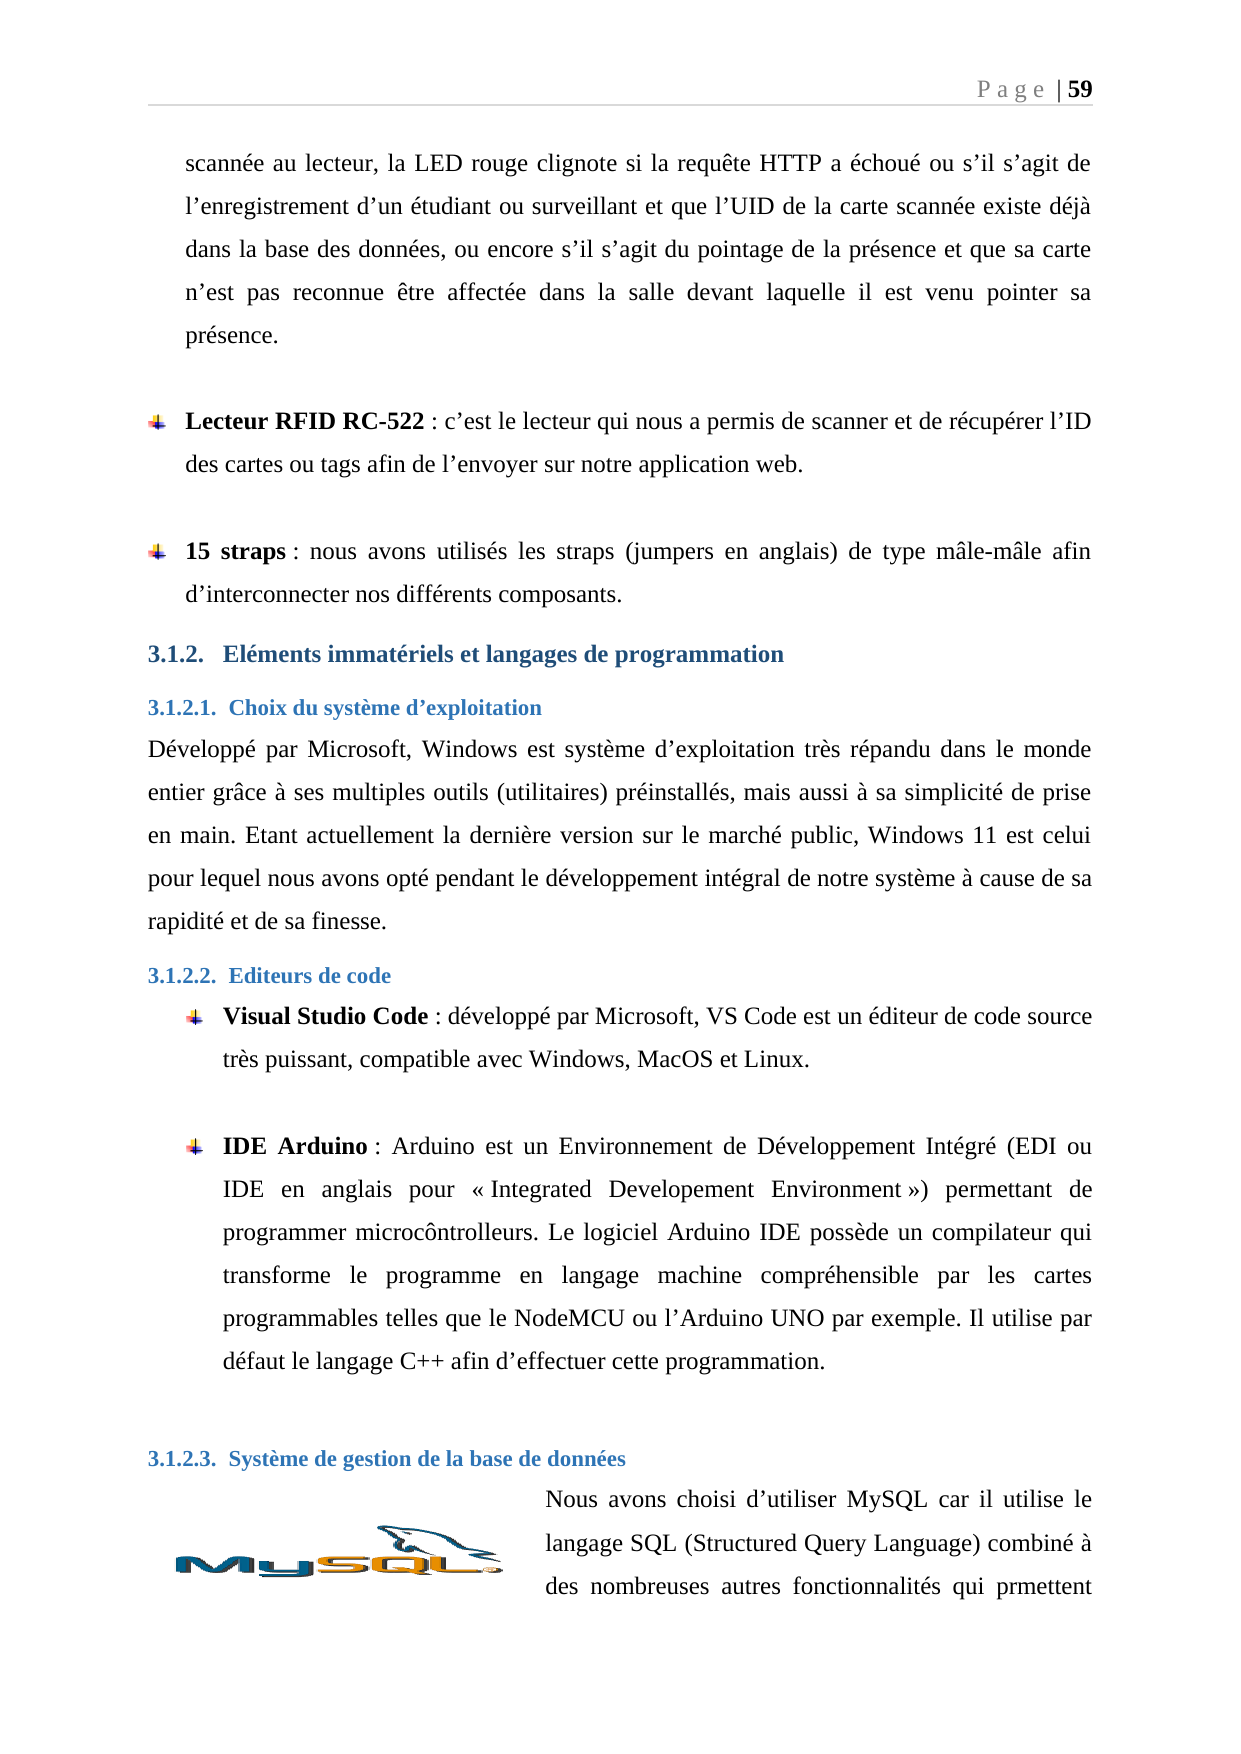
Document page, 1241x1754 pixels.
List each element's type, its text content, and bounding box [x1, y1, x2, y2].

list IDE Arduino : Arduino est un Environnement de Développement Intégré (EDI ou IDE en anglais pour « Integrated Developement Environment ») permettant de programmer microcôntrolleurs. Le logiciel Arduino IDE possède un compilateur qui transforme le programme en langage machine compréhensible par les cartes programmables telles que le NodeMCU ou l’Arduino UNO par exemple. Il utilise par défaut le langage C++ afin d’effectuer cette programmation. [185, 1131, 1093, 1375]
picture [148, 1493, 527, 1608]
subtitle Système de gestion de la base de données [148, 1445, 1093, 1471]
list 15 straps : nous avons utilisés les straps (jumpers en anglais) de type mâle-mâle afin d’interconnecter nos différents composants. [148, 536, 1093, 608]
picture [148, 542, 166, 560]
picture [186, 1008, 203, 1025]
subtitle Eléments immatériels et langages de programmation [148, 639, 1093, 667]
picture [186, 1137, 203, 1155]
text Développé par Microsoft, Windows est système d’exploitation très répandu dans le monde entier grâce à ses multiples outils (utilitaires) préinstallés, mais aussi à sa simplicité de prise en main. Etant actuellement la dernière version sur le marché public, Windows 11 est celui pour lequel nous avons opté pendant le développement intégral de notre système à cause de sa rapidité et de sa finesse. [148, 734, 1093, 935]
list Lecteur RFID RC-522 : c’est le lecteur qui nous a permis de scanner et de récupérer l’ID des cartes ou tags afin de l’envoyer sur notre application web. [148, 406, 1093, 478]
list Visual Studio Code : développé par Microsoft, VS Code est un éditeur de code source très puissant, compatible avec Windows, MacOS et Linux. [185, 1001, 1093, 1073]
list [148, 148, 1093, 349]
subtitle Choix du système d’exploitation [148, 694, 1093, 721]
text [148, 1484, 1093, 1599]
picture [148, 413, 166, 430]
subtitle Editeurs de code [148, 962, 1093, 988]
